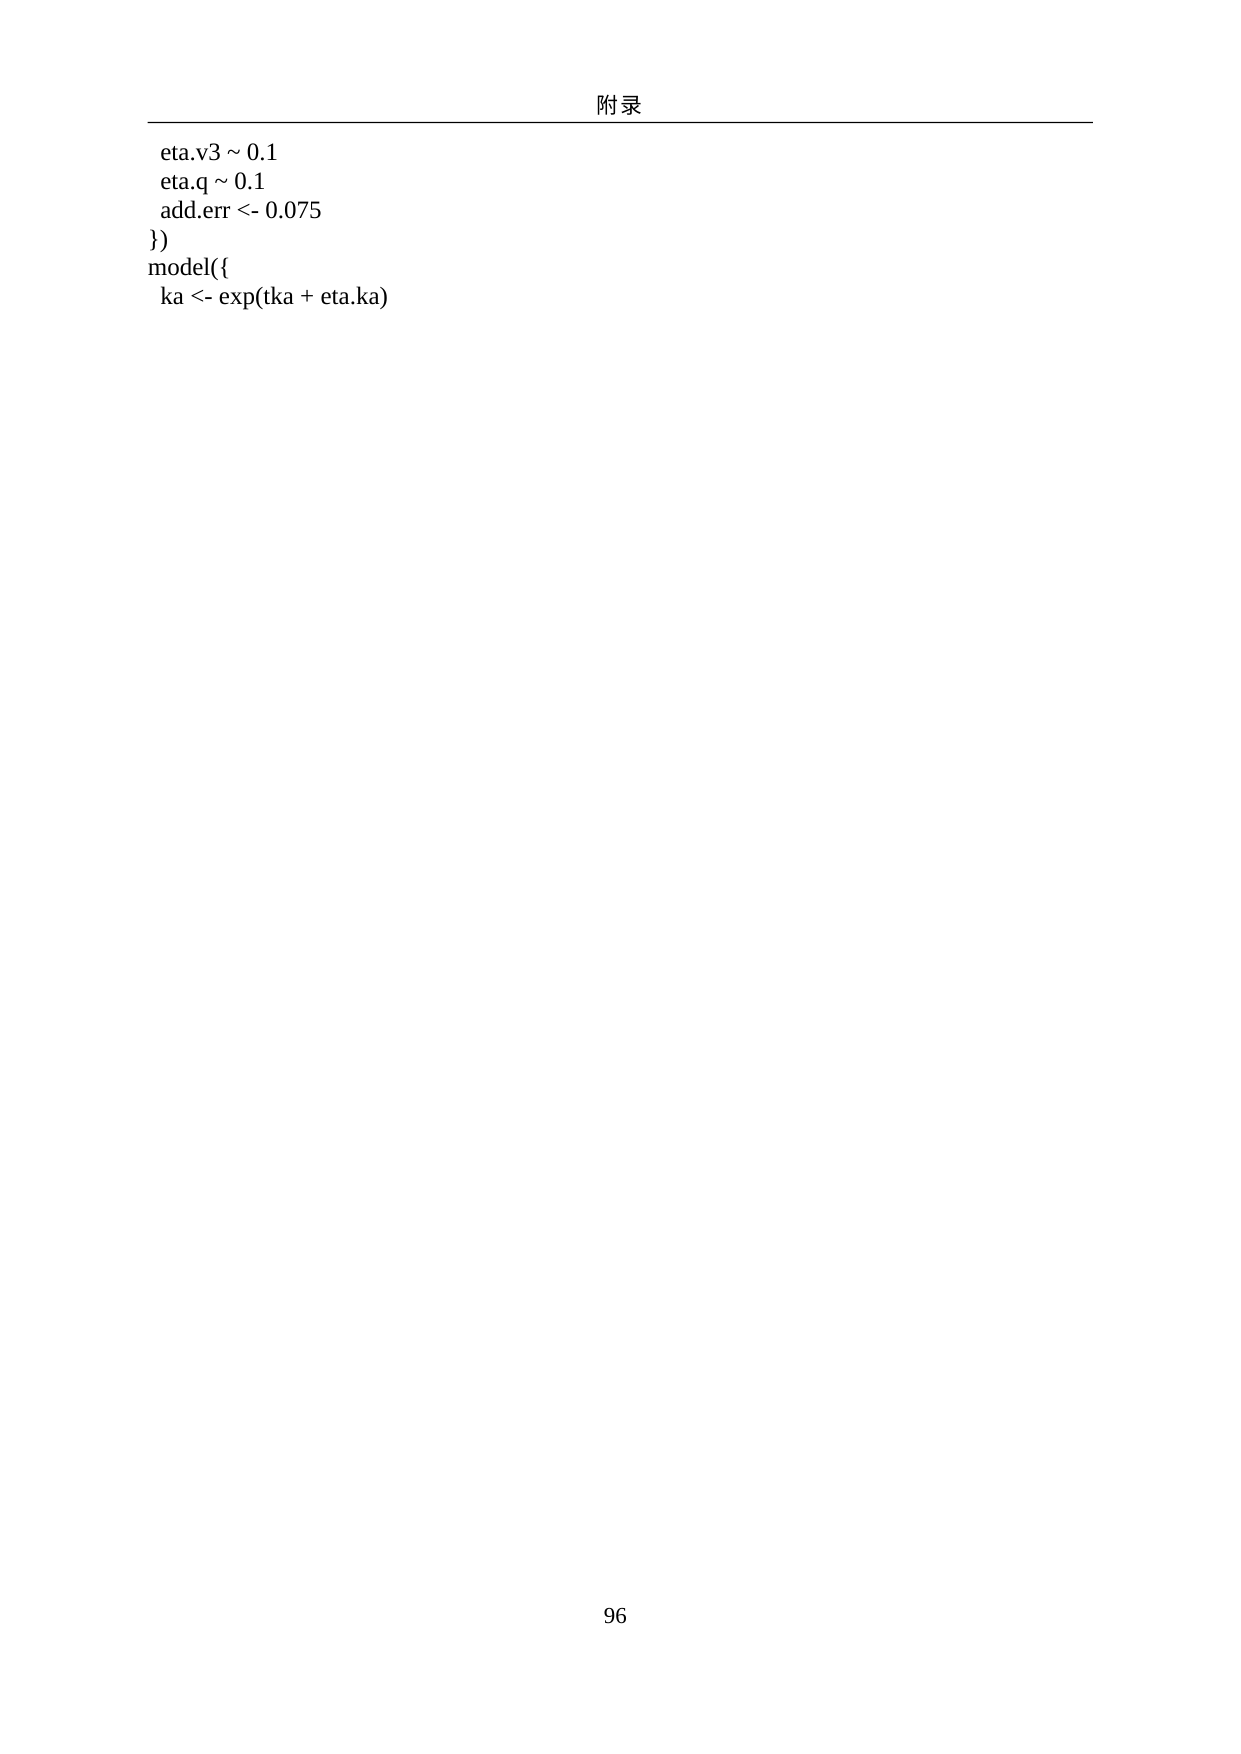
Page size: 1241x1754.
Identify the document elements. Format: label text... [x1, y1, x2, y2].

text }) [148, 224, 1115, 252]
text ka <- exp(tka + eta.ka) [160, 281, 1115, 310]
text add.err <- 0.075 [160, 195, 1115, 224]
text eta.q ~ 0.1 [160, 166, 1115, 195]
text model({ [148, 252, 1115, 281]
text eta.v3 ~ 0.1 [160, 137, 1115, 166]
